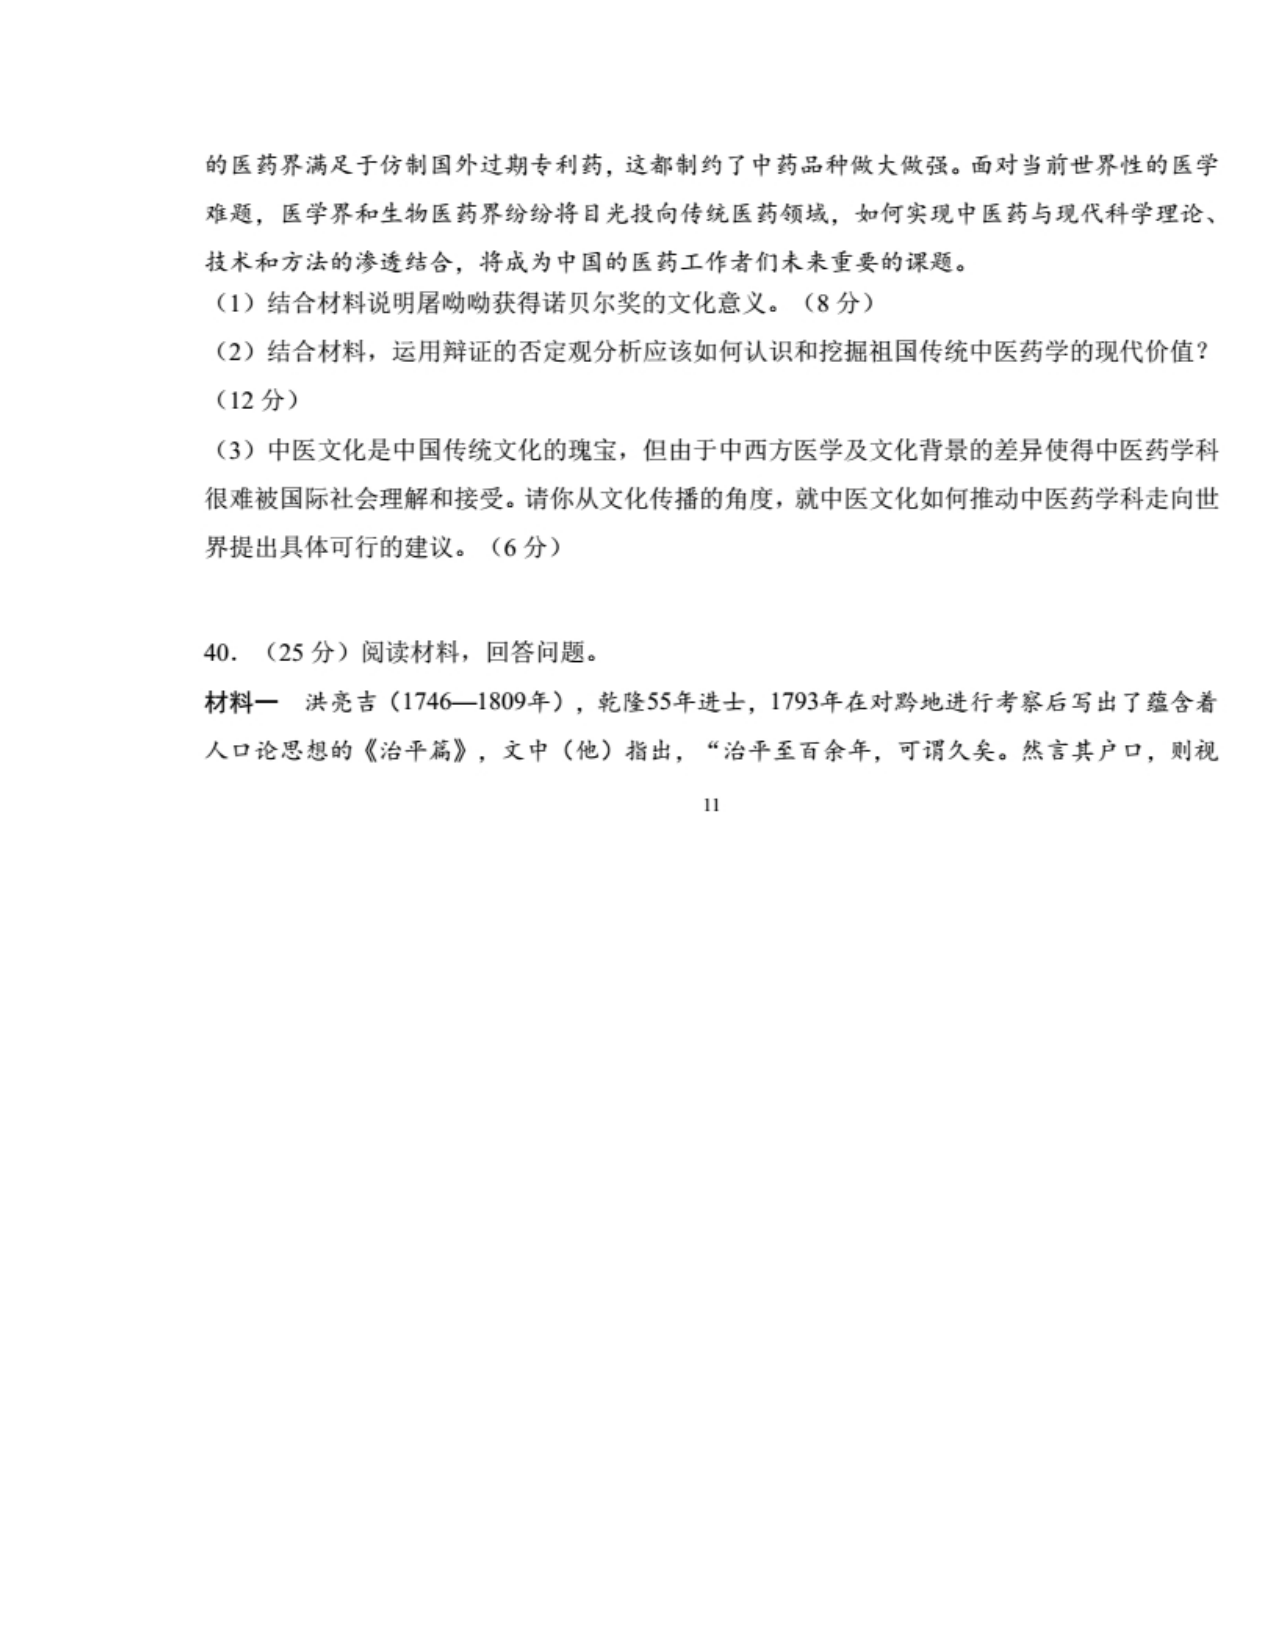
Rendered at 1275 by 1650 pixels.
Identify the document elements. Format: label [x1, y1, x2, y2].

picture [187, 150, 1259, 838]
